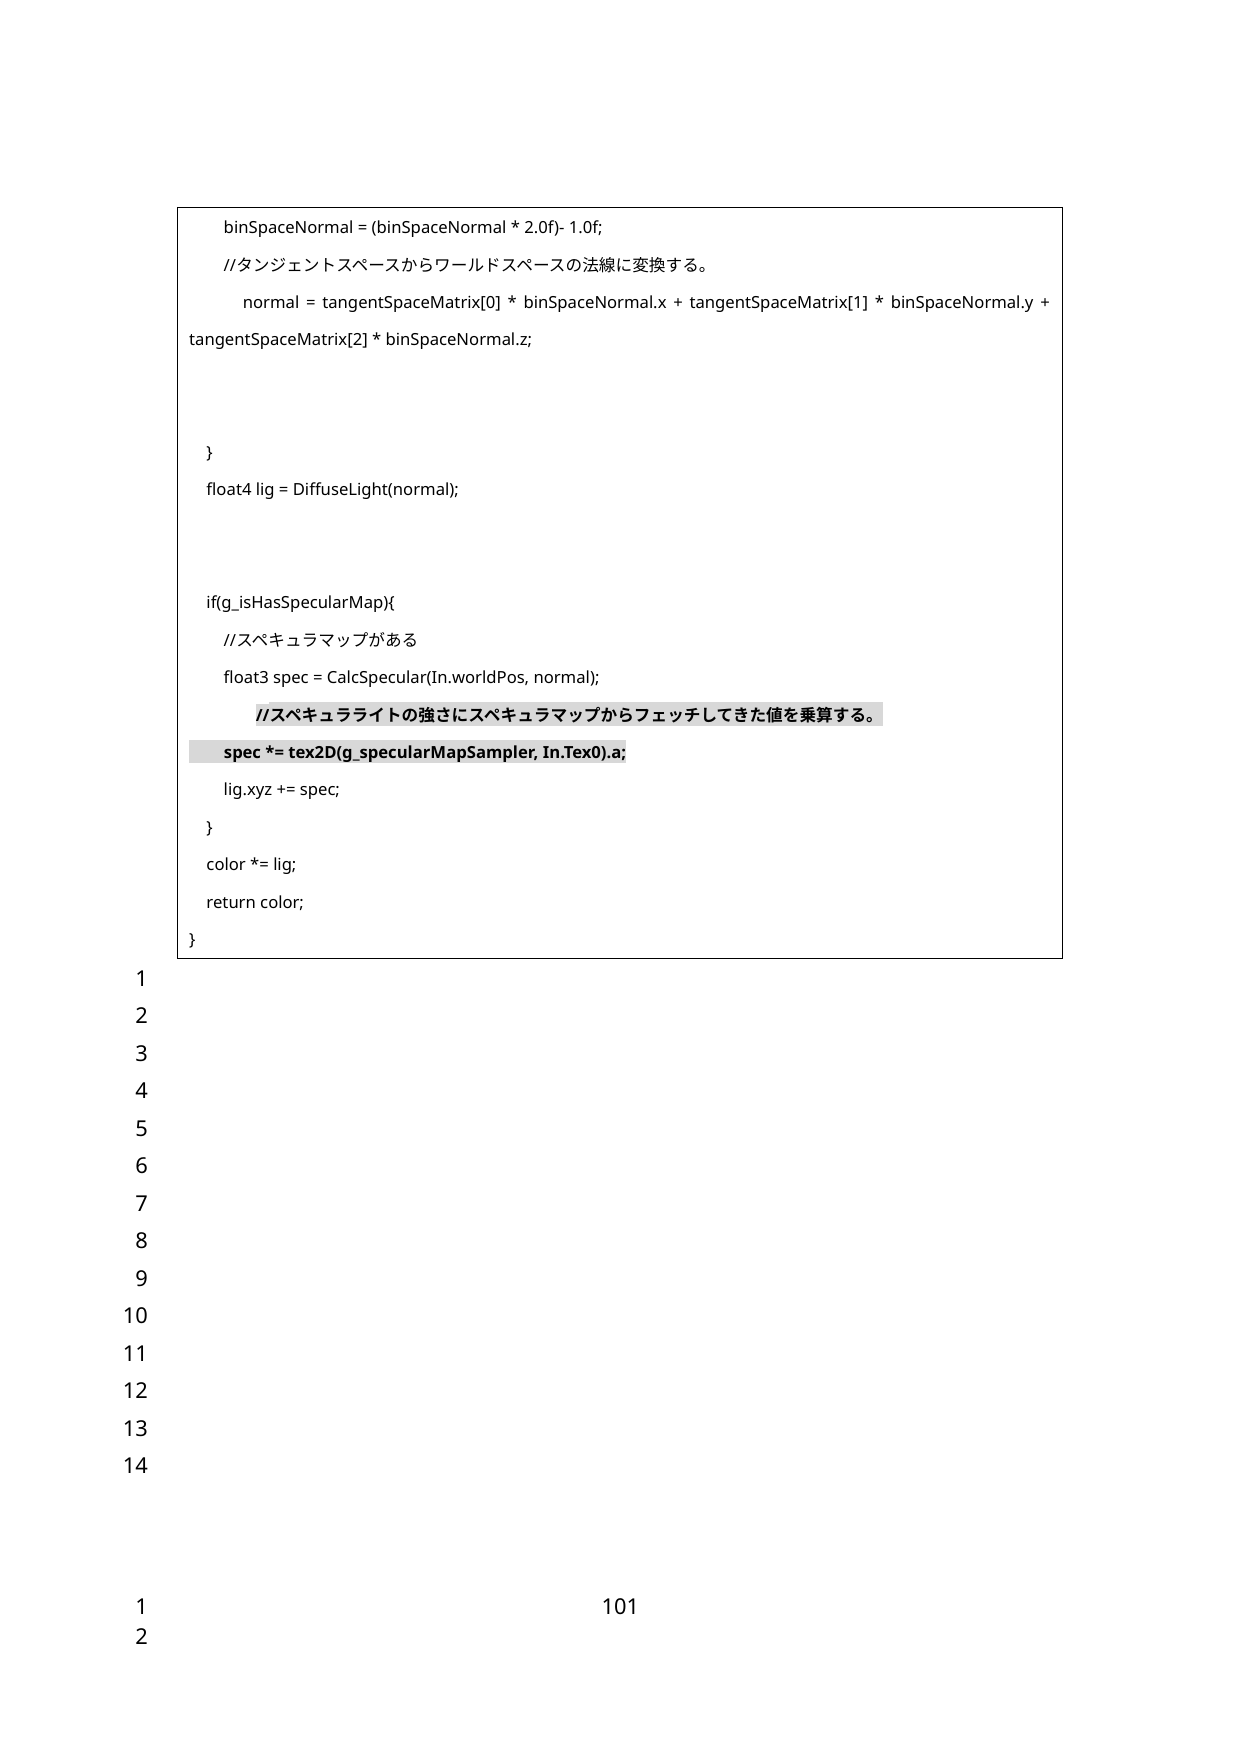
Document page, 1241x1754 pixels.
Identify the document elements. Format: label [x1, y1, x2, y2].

table_header [178, 208, 1062, 958]
